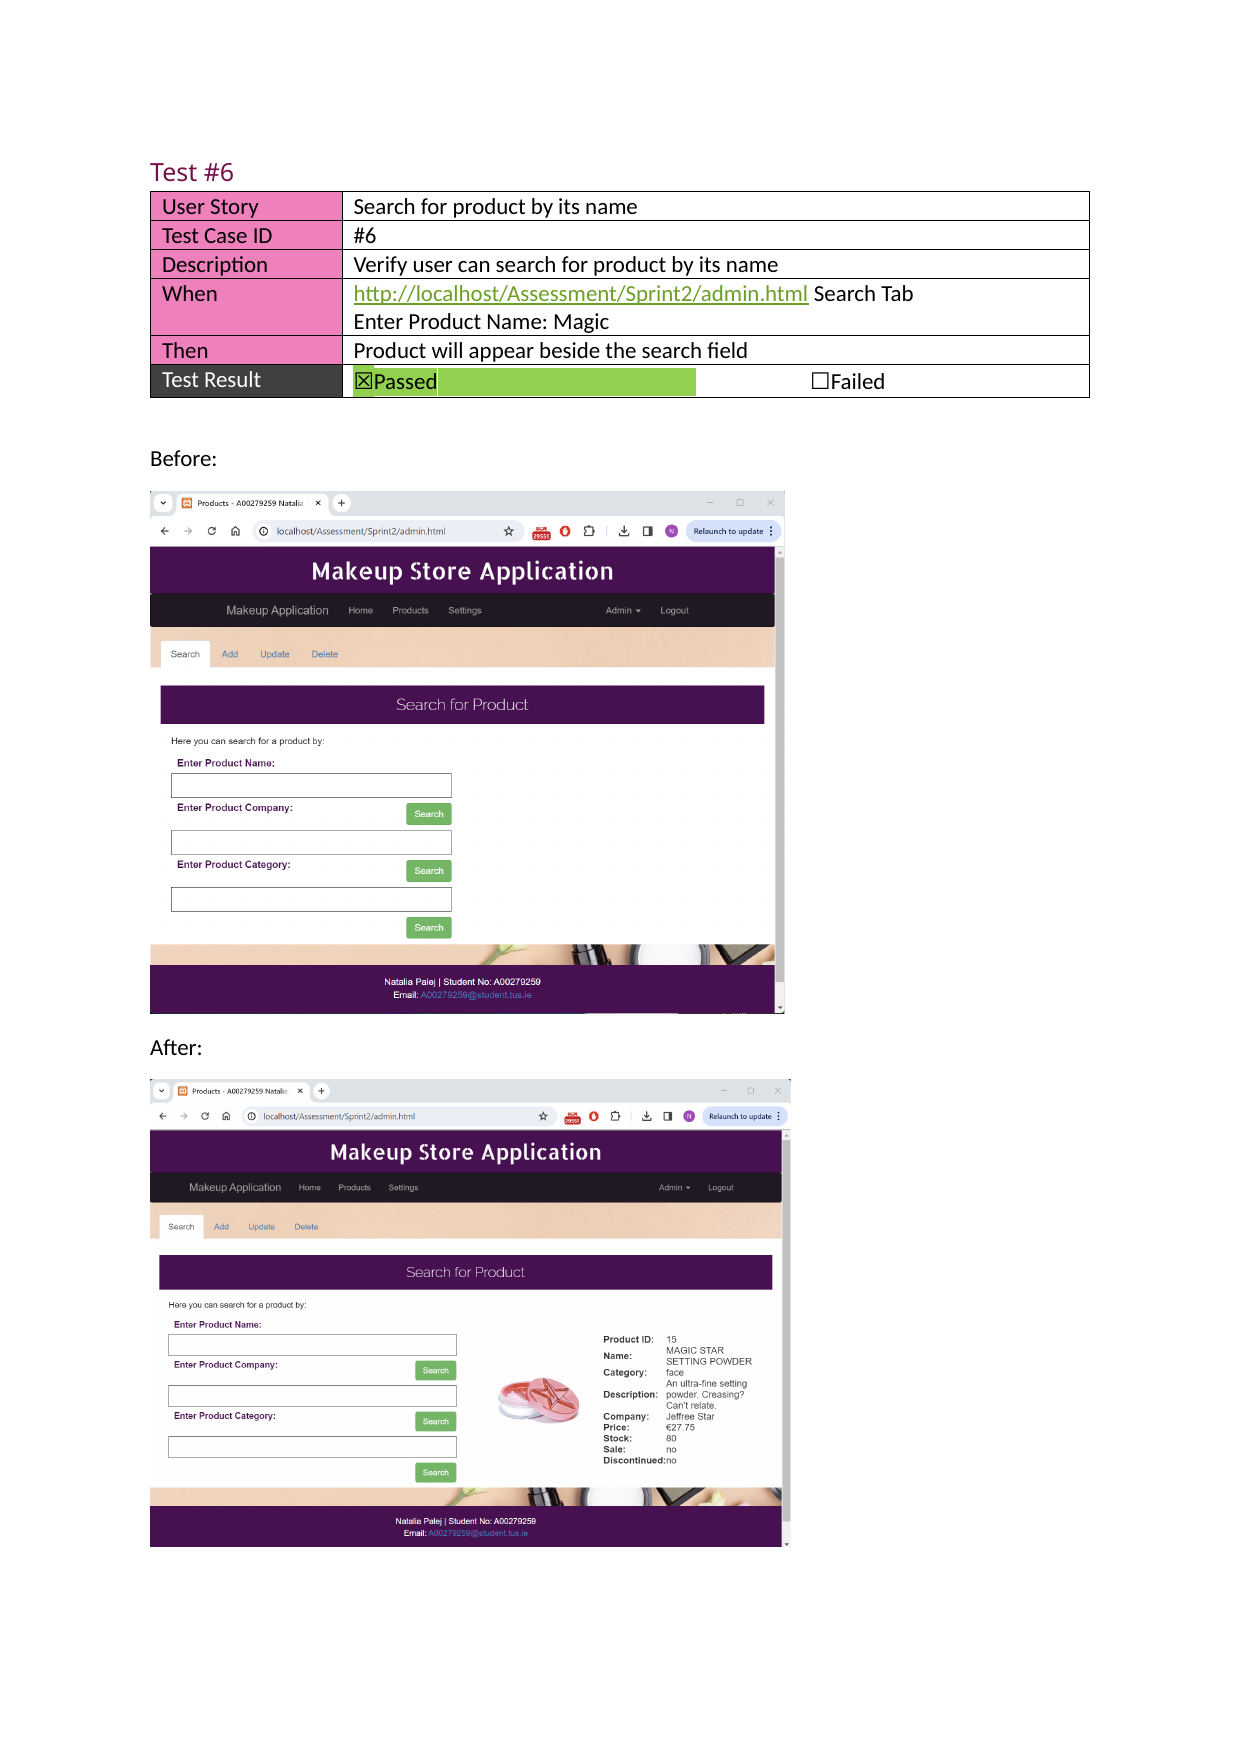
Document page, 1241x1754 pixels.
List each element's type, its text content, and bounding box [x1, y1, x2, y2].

table_header User Story [151, 192, 342, 220]
table_cell Test Case ID [151, 221, 342, 249]
text After: [150, 1033, 1090, 1061]
table_cell http://localhost/Assessment/Sprint2/admin.html Search Tab Enter Product Name: Magic [343, 279, 1089, 335]
table_cell Then [151, 336, 342, 364]
table_cell Verify user can search for product by its name [343, 250, 1089, 278]
text Before: [150, 444, 1090, 472]
subtitle Test #6 [150, 154, 1090, 188]
table_header Search for product by its name [343, 192, 1089, 220]
table_cell When [151, 279, 342, 335]
table_cell Passed Failed [374, 365, 1089, 397]
table_cell Description [151, 250, 342, 278]
table_cell Product will appear beside the search field [343, 336, 1089, 364]
picture [150, 491, 785, 1014]
picture [150, 1079, 791, 1547]
table_cell #6 [343, 221, 1089, 249]
table_cell Test Result [151, 365, 342, 397]
